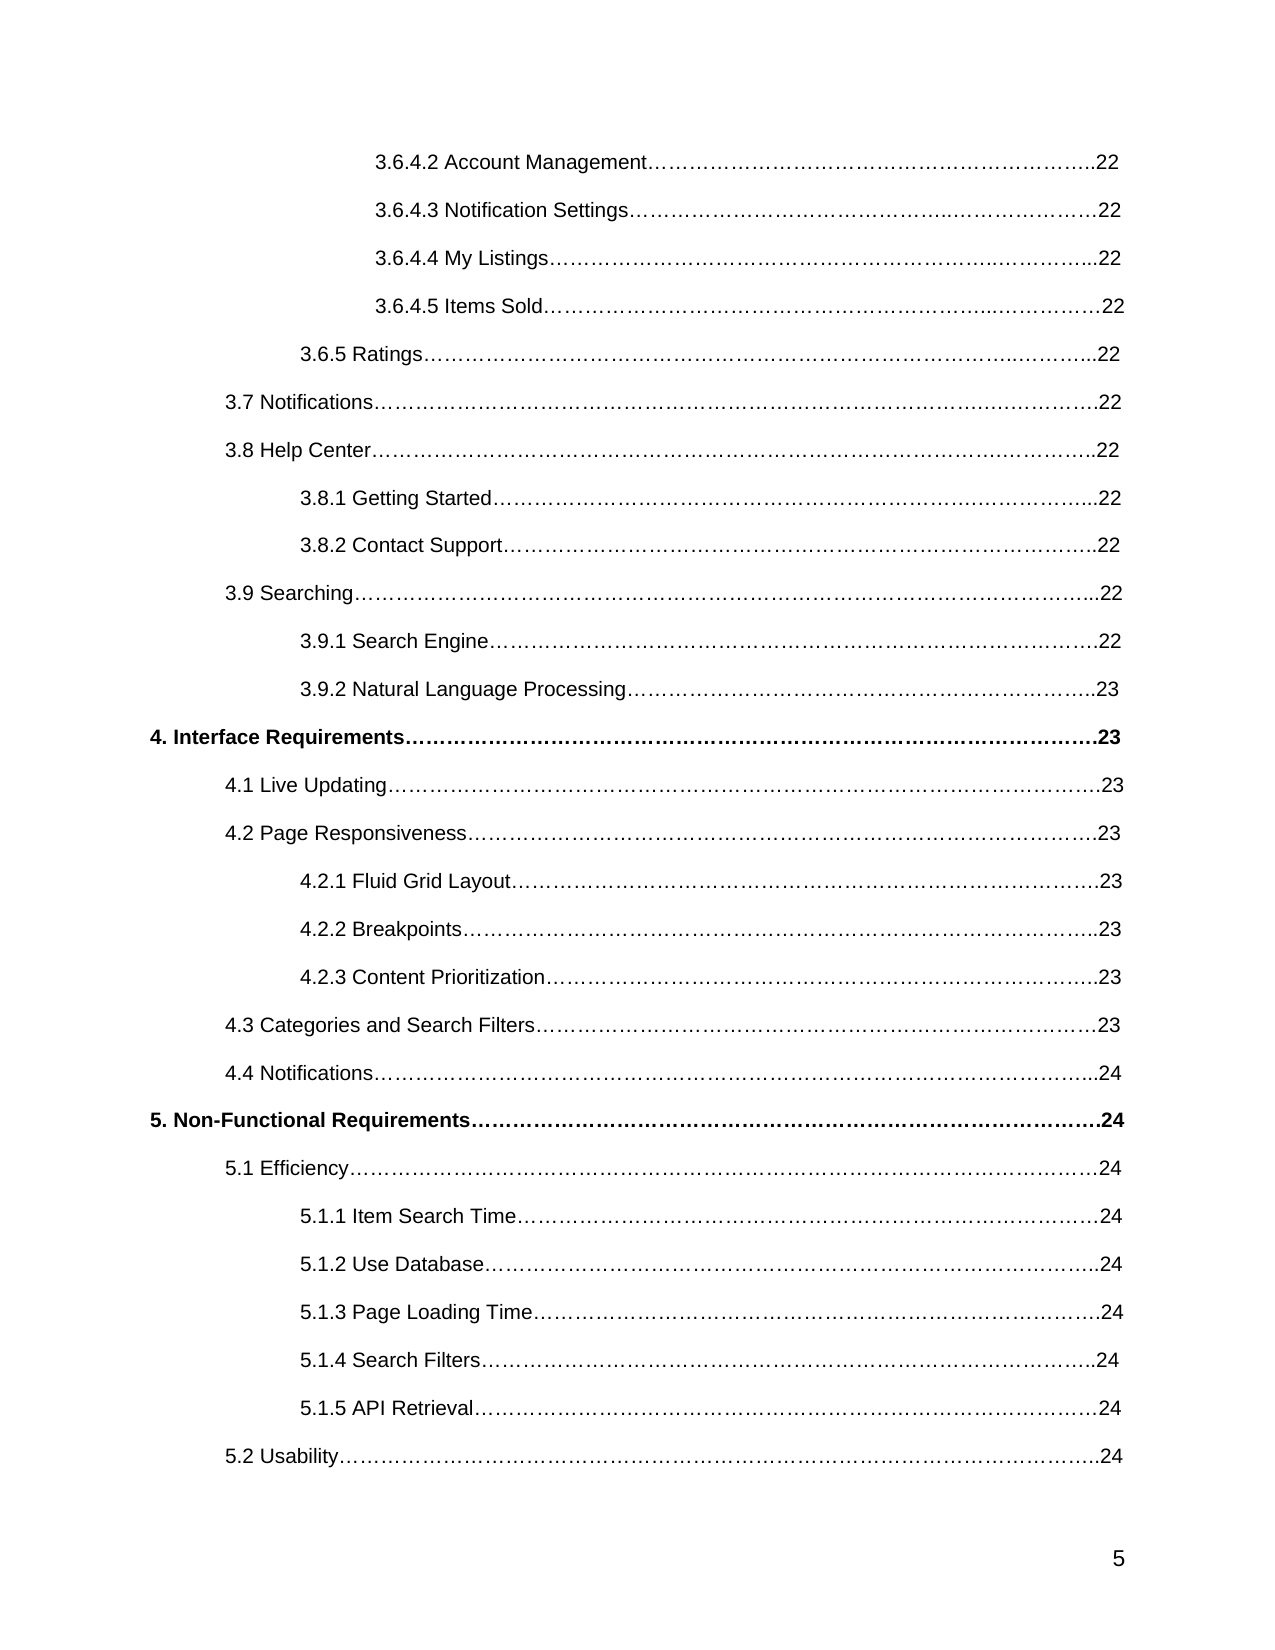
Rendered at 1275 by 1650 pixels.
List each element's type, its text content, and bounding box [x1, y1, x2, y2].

text 4. Interface Requirements……………………………………………………………………………………….23 [150, 725, 1125, 749]
text 3.6.4.3 Notification Settings………………………………………..…………………22 [150, 198, 1125, 222]
text 5.2 Usability………………………………………………………………………………………………..24 [150, 1444, 1125, 1468]
text 5.1.5 API Retrieval………………………………………………………………………………24 [150, 1396, 1125, 1420]
text 3.8.1 Getting Started…………………………………………………………….……………...22 [150, 485, 1125, 509]
text 5.1.2 Use Database……………………………………………………………………………..24 [150, 1252, 1125, 1276]
text 3.8 Help Center……………………………………………………………………………….…………..22 [150, 437, 1125, 461]
text 3.6.4.5 Items Sold………………………………………………………...……………22 [150, 294, 1125, 318]
text 3.8.2 Contact Support…………………………………………………………………………..22 [150, 533, 1125, 557]
text 3.6.4.4 My Listings………………………………………………………..…………...22 [150, 246, 1125, 270]
text 3.6.5 Ratings…………………………………………………………………………..………...22 [150, 342, 1125, 366]
text 3.9.2 Natural Language Processing…………………………………………………………..23 [150, 677, 1125, 701]
text 4.3 Categories and Search Filters………………………………………………………………………23 [150, 1012, 1125, 1036]
text 5.1.3 Page Loading Time……………………………………………………………………….24 [150, 1300, 1125, 1324]
text 4.1 Live Updating………………………………………………………………………………………….23 [150, 773, 1125, 797]
text 4.2.3 Content Prioritization……………………………………………………………………..23 [150, 964, 1125, 988]
text 5. Non-Functional Requirements……………………………………………………………………………….24 [150, 1108, 1125, 1132]
text 5.1.1 Item Search Time…………………………………………………………………………24 [150, 1204, 1125, 1228]
text 5.1.4 Search Filters……………………………………………………………………………..24 [150, 1348, 1125, 1372]
text 5.1 Efficiency………………………………………………………………………………………………24 [150, 1156, 1125, 1180]
text 3.9 Searching……………………………………………………………………………………………...22 [150, 581, 1125, 605]
text 4.2.2 Breakpoints………………………………………………………………………………..23 [150, 917, 1125, 941]
text 3.7 Notifications…………………………………………………………………………….….………….22 [150, 389, 1125, 413]
text 4.2.1 Fluid Grid Layout………………………………………………………………………….23 [150, 869, 1125, 893]
text 4.4 Notifications…………………………………………………………………………………………...24 [150, 1060, 1125, 1084]
text 4.2 Page Responsiveness……………………………………………………………………………….23 [150, 821, 1125, 845]
text 3.9.1 Search Engine…………………………………………………………………………….22 [150, 629, 1125, 653]
text 3.6.4.2 Account Management………………………………………………………..22 [150, 150, 1125, 174]
